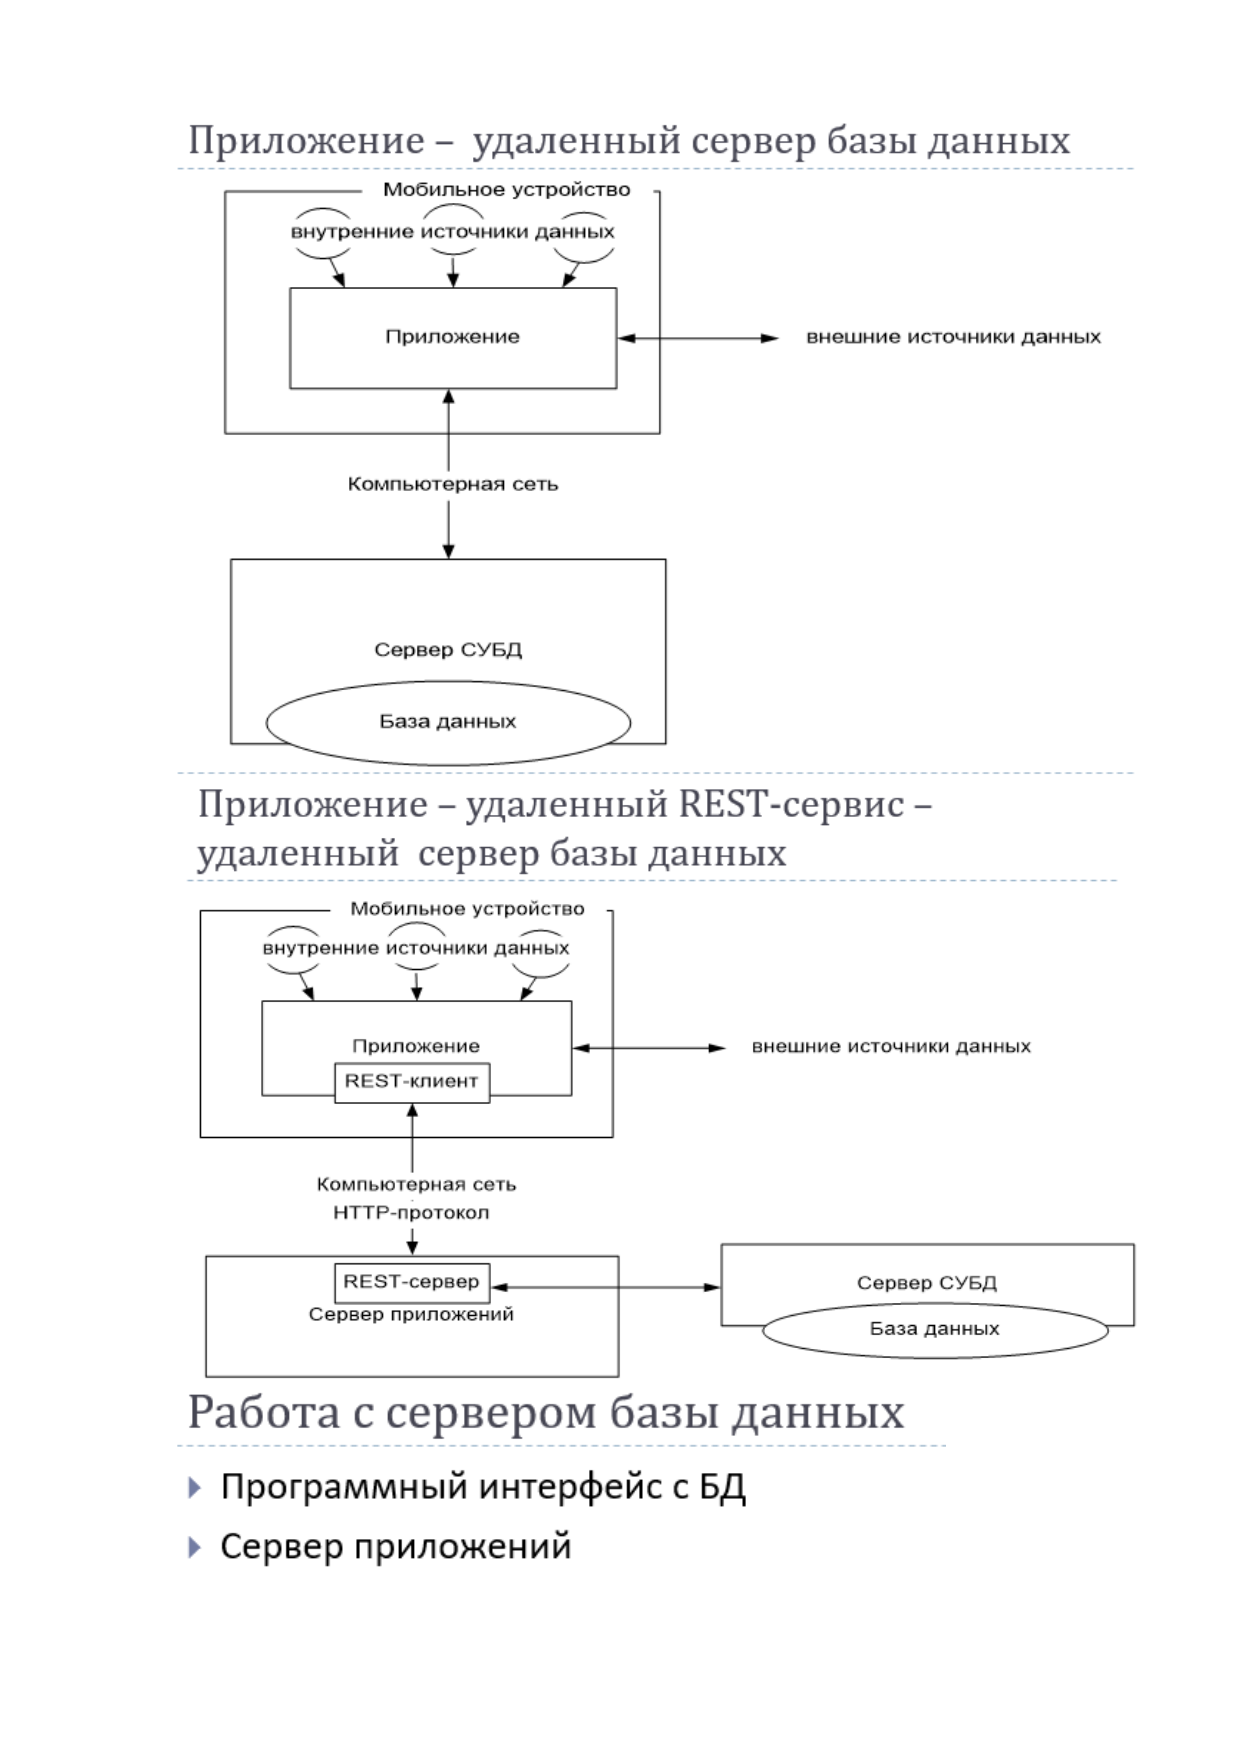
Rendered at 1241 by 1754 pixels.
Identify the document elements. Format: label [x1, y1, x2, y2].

picture [177, 1384, 946, 1568]
picture [177, 781, 1152, 1381]
picture [177, 118, 1152, 777]
